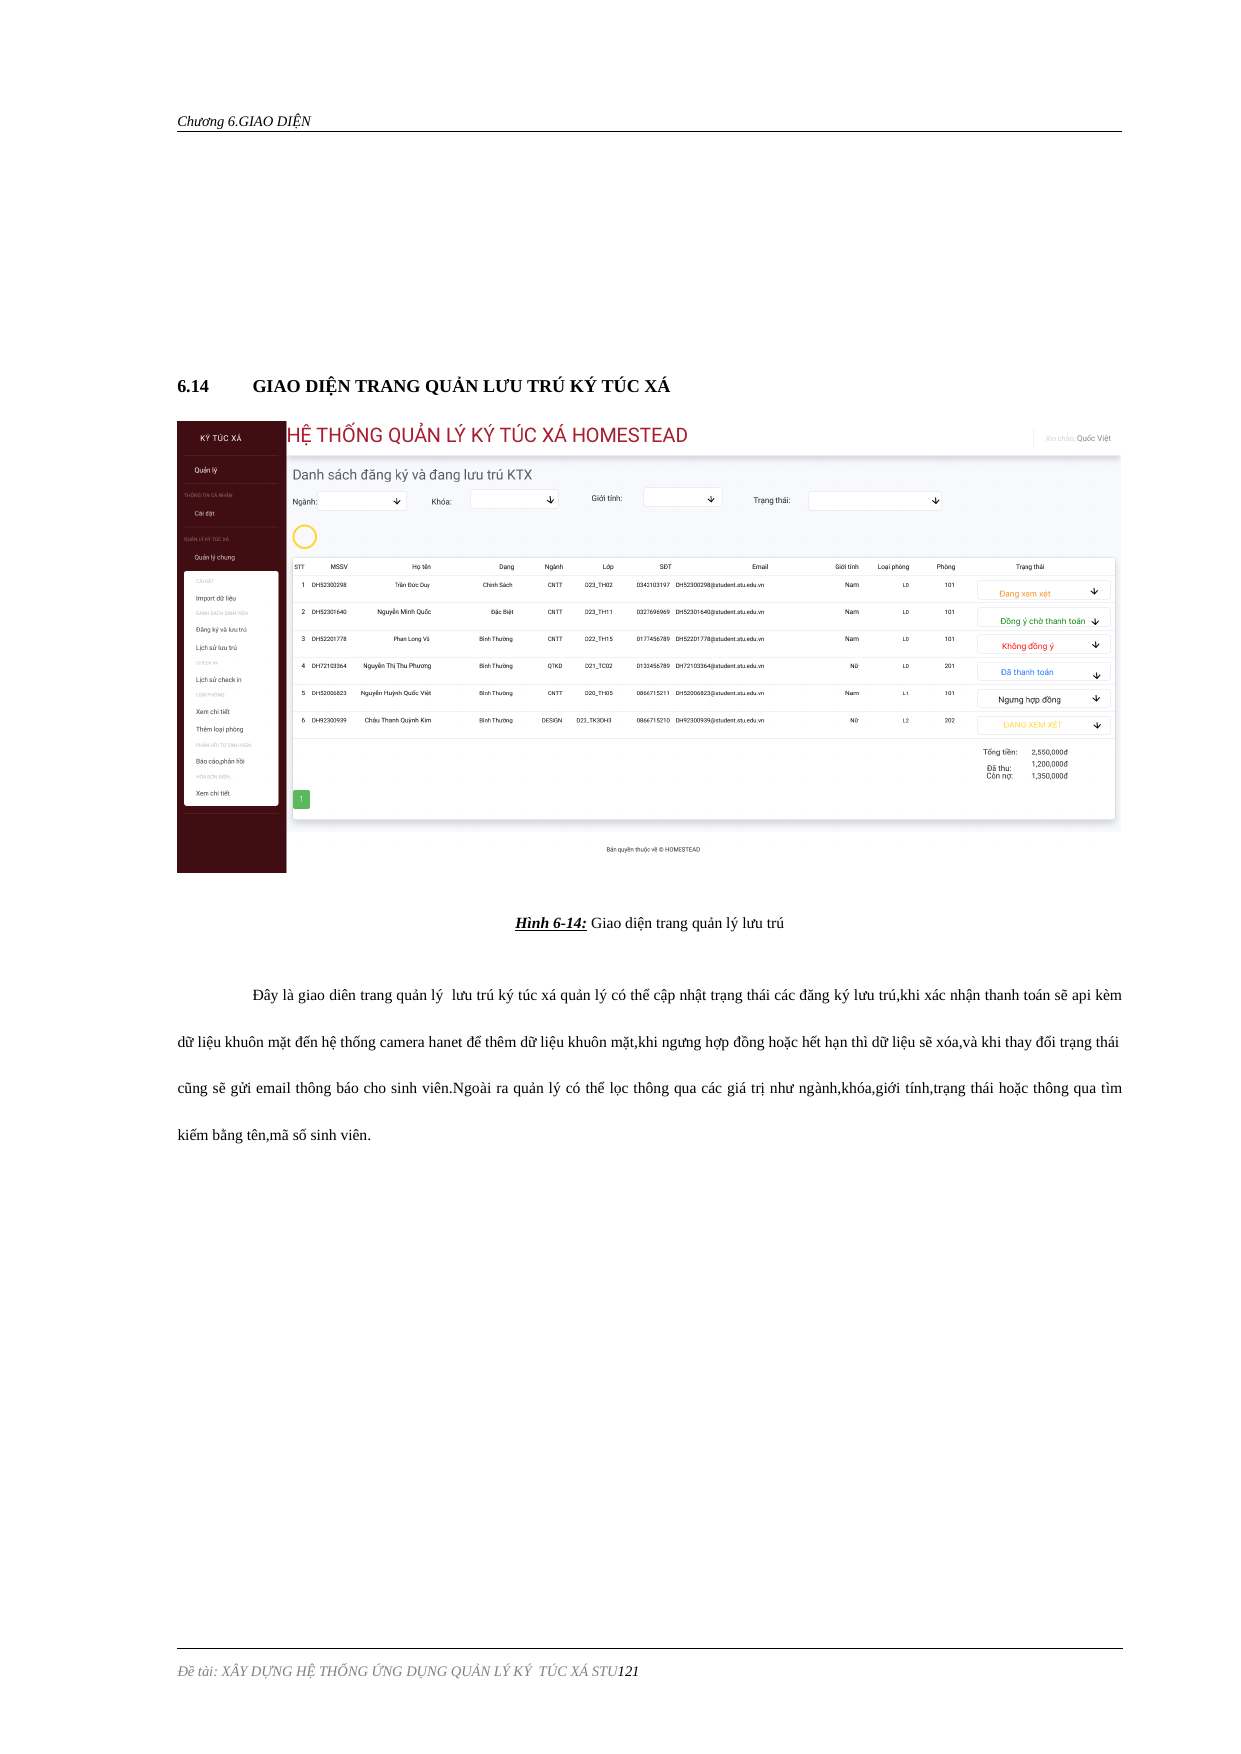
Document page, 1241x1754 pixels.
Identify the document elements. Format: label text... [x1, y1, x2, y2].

text Đây là giao diên trang quản lý lưu trú ký túc xá quản lý có thể cập nhật trạng thái các đăng ký lưu trú,khi xác nhận thanh toán sẽ api kèm dữ liệu khuôn mặt đến hệ thống camera hanet để thêm dữ liệu khuôn mặt,khi ngưng hợp đồng hoặc hết hạn thì dữ liệu sẽ xóa,và khi thay đổi trạng thái cũng sẽ gửi email thông báo cho sinh viên.Ngoài ra quản lý có thể lọc thông qua các giá trị như ngành,khóa,giới tính,trạng thái hoặc thông qua tìm kiếm bằng tên,mã số sinh viên. [177, 973, 1122, 1144]
picture [177, 421, 1121, 873]
text Hình 6-14: Giao diện trang quản lý lưu trú [177, 901, 1122, 932]
subtitle GIAO DIỆN TRANG QUẢN LƯU TRÚ KÝ TÚC XÁ [177, 350, 1122, 396]
